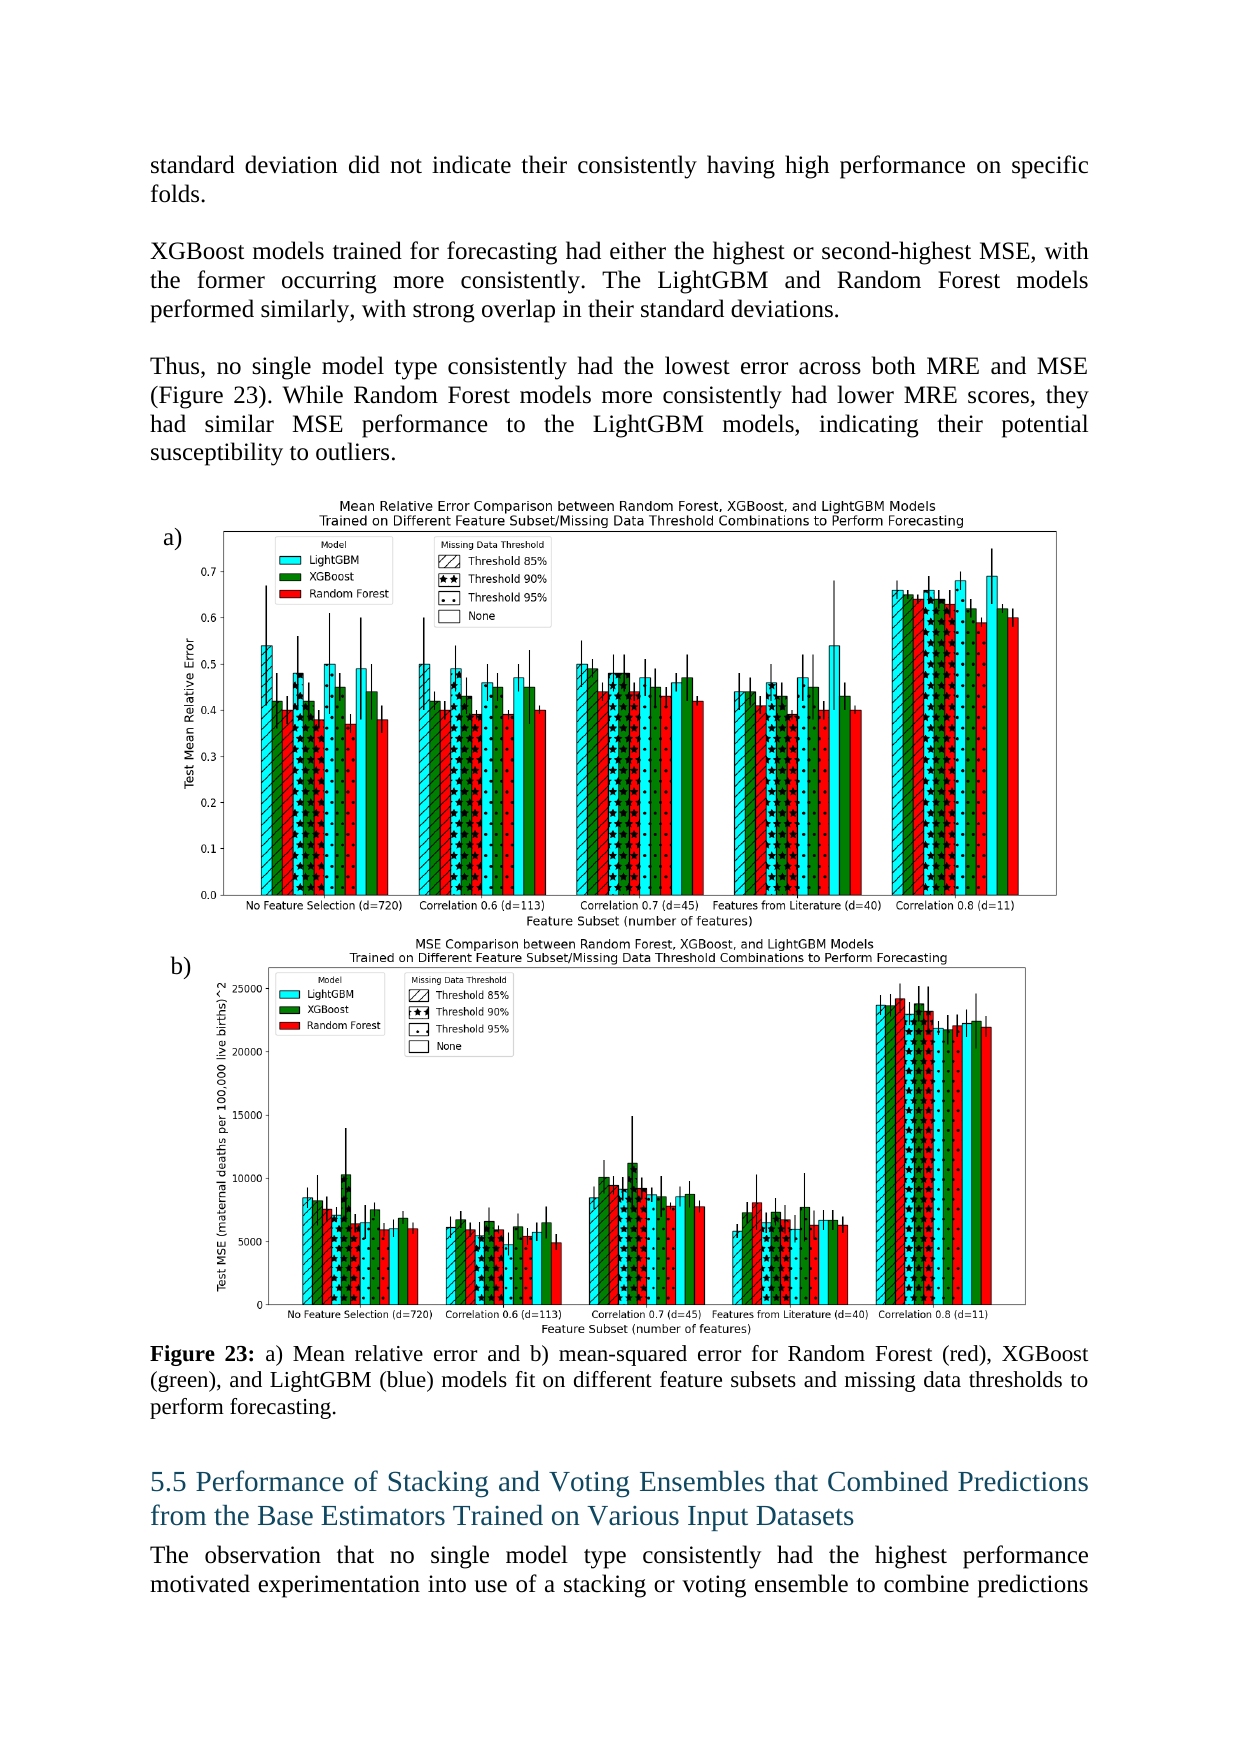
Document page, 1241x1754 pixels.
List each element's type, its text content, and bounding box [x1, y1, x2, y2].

subtitle 5.5 Performance of Stacking and Voting Ensembles that Combined Predictions from the Base Estimators Trained on Various Input Datasets [150, 1464, 1090, 1532]
text XGBoost models trained for forecasting had either the highest or second-highest MSE, with the former occurring more consistently. The LightGBM and Random Forest models performed similarly, with strong overlap in their standard deviations. [150, 236, 1090, 322]
picture [178, 495, 1062, 1341]
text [150, 150, 1090, 207]
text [150, 1540, 1090, 1597]
text Thus, no single model type consistently had the lowest error across both MRE and MSE (Figure 23). While Random Forest models more consistently had lower MRE scores, they had similar MSE performance to the LightGBM models, indicating their potential susceptibility to outliers. [150, 351, 1090, 466]
text Figure 23: a) Mean relative error and b) mean-squared error for Random Forest (red), XGBoost (green), and LightGBM (blue) models fit on different feature subsets and missing data thresholds to perform forecasting. [150, 1340, 1090, 1419]
